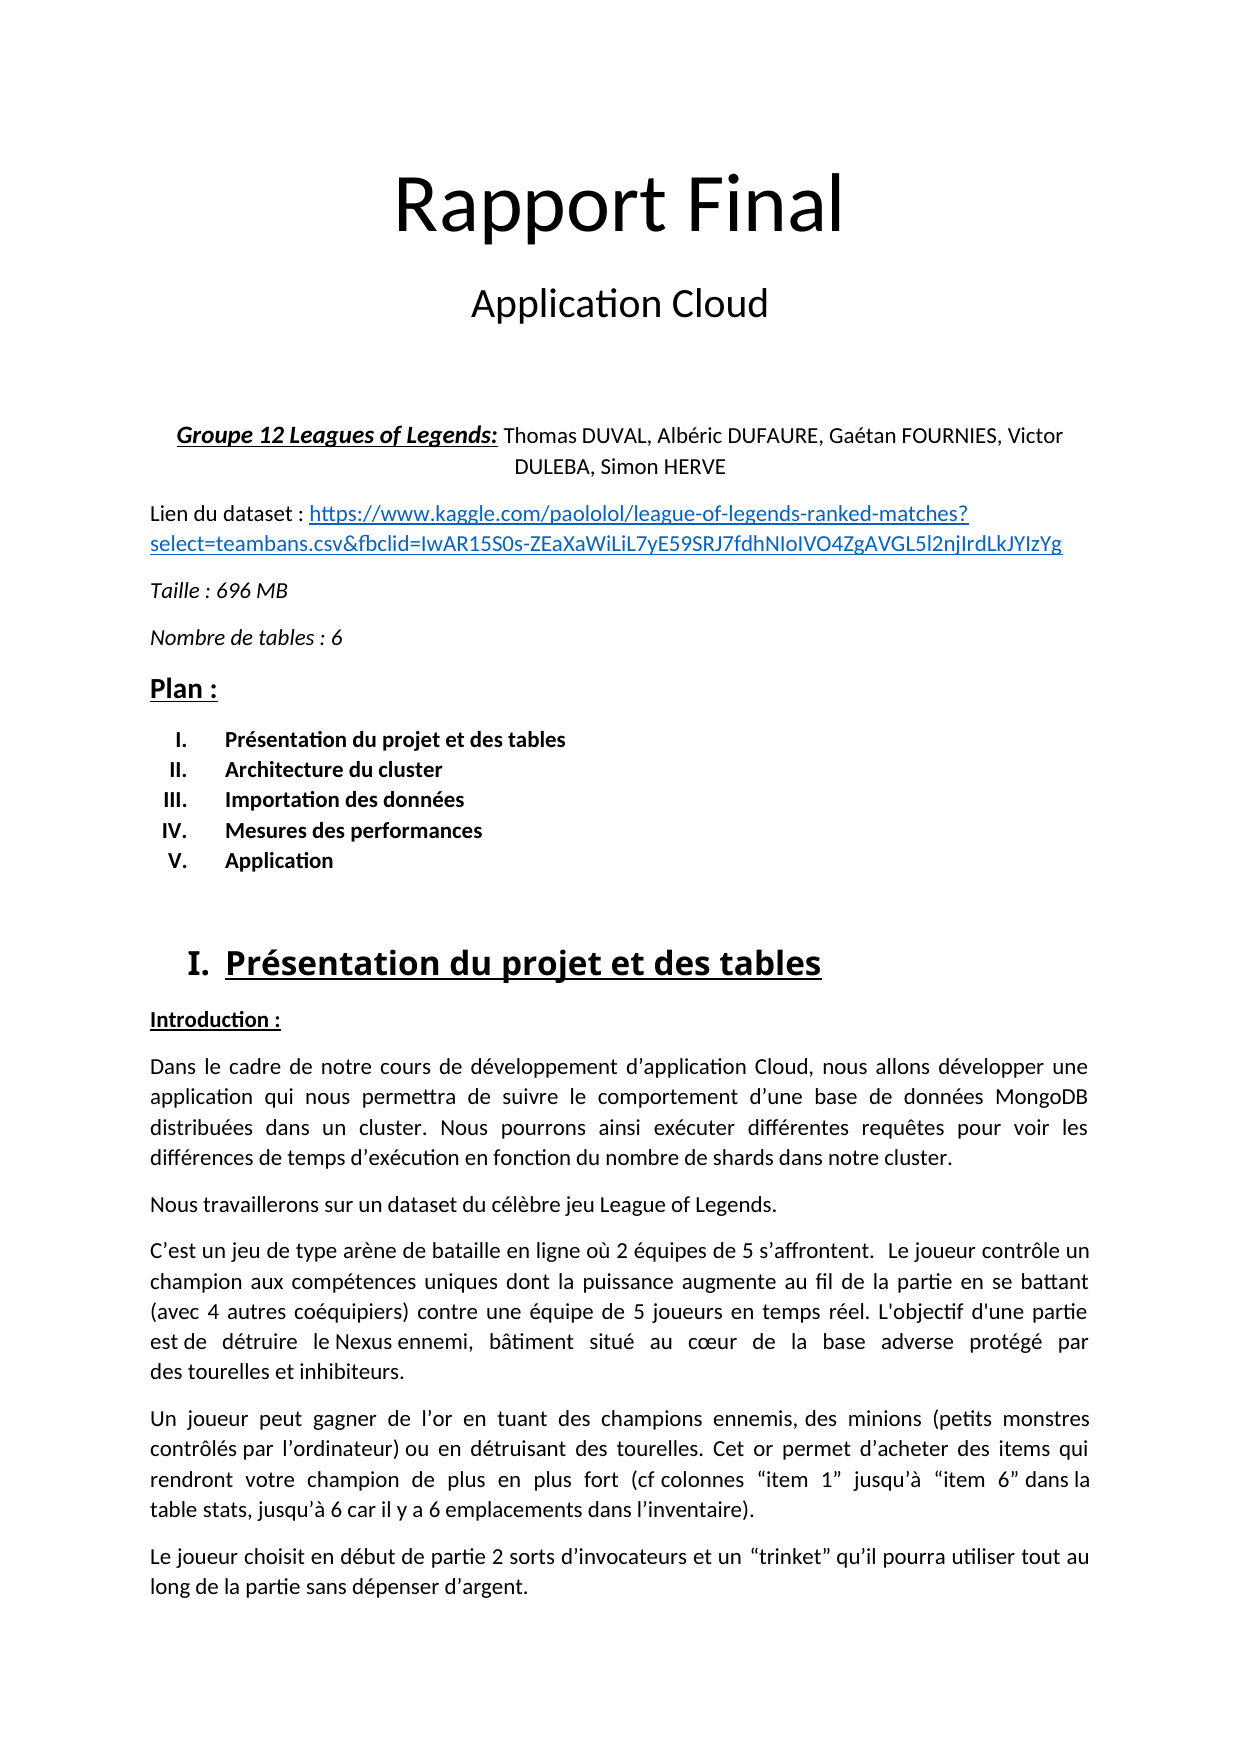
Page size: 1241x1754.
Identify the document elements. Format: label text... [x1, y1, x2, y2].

text Introduction : [150, 1005, 1090, 1033]
text Rapport Final [150, 150, 1090, 252]
text Le joueur choisit en début de partie 2 sorts d’invocateurs et un “trinket” qu’il pourra utiliser tout au long de la partie sans dépenser d’argent. [150, 1542, 1090, 1600]
text C’est un jeu de type arène de bataille en ligne où 2 équipes de 5 s’affrontent. Le joueur contrôle un champion aux compétences uniques dont la puissance augmente au fil de la partie en se battant (avec 4 autres coéquipiers) contre une équipe de 5 joueurs en temps réel. L'objectif d'une partie est de détruire le Nexus ennemi, bâtiment situé au cœur de la base adverse protégé par des tourelles et inhibiteurs. [150, 1237, 1090, 1386]
text Groupe 12 Leagues of Legends: Thomas DUVAL, Albéric DUFAURE, Gaétan FOURNIES, Victor DULEBA, Simon HERVE [150, 420, 1090, 480]
list Présentation du projet et des tables [187, 940, 1090, 985]
text Lien du dataset : https://www.kaggle.com/paololol/league-of-legends-ranked-matches?select=teambans.csv&fbclid=IwAR15S0s-ZEaXaWiLiL7yE59SRJ7fdhNIoIVO4ZgAVGL5l2njIrdLkJYIzYg [150, 499, 1090, 557]
list Mesures des performances [187, 816, 1090, 844]
text Un joueur peut gagner de l’or en tuant des champions ennemis, des minions (petits monstres contrôlés par l’ordinateur) ou en détruisant des tourelles. Cet or permet d’acheter des items qui rendront votre champion de plus en plus fort (cf colonnes “item 1” jusqu’à “item 6” dans la table stats, jusqu’à 6 car il y a 6 emplacements dans l’inventaire). [150, 1404, 1090, 1523]
text Plan : [150, 670, 1090, 706]
text Nombre de tables : 6 [150, 623, 1090, 651]
list Application [187, 846, 1090, 874]
text Nous travaillerons sur un dataset du célèbre jeu League of Legends. [150, 1190, 1090, 1218]
text Dans le cadre de notre cours de développement d’application Cloud, nous allons développer une application qui nous permettra de suivre le comportement d’une base de données MongoDB distribuées dans un cluster. Nous pourrons ainsi exécuter différentes requêtes pour voir les différences de temps d’exécution en fonction du nombre de shards dans notre cluster. [150, 1052, 1090, 1171]
list Importation des données [187, 786, 1090, 814]
text Application Cloud [150, 277, 1090, 327]
list Architecture du cluster [187, 755, 1090, 783]
text Taille : 696 MB [150, 576, 1090, 604]
list Présentation du projet et des tables [187, 725, 1090, 753]
